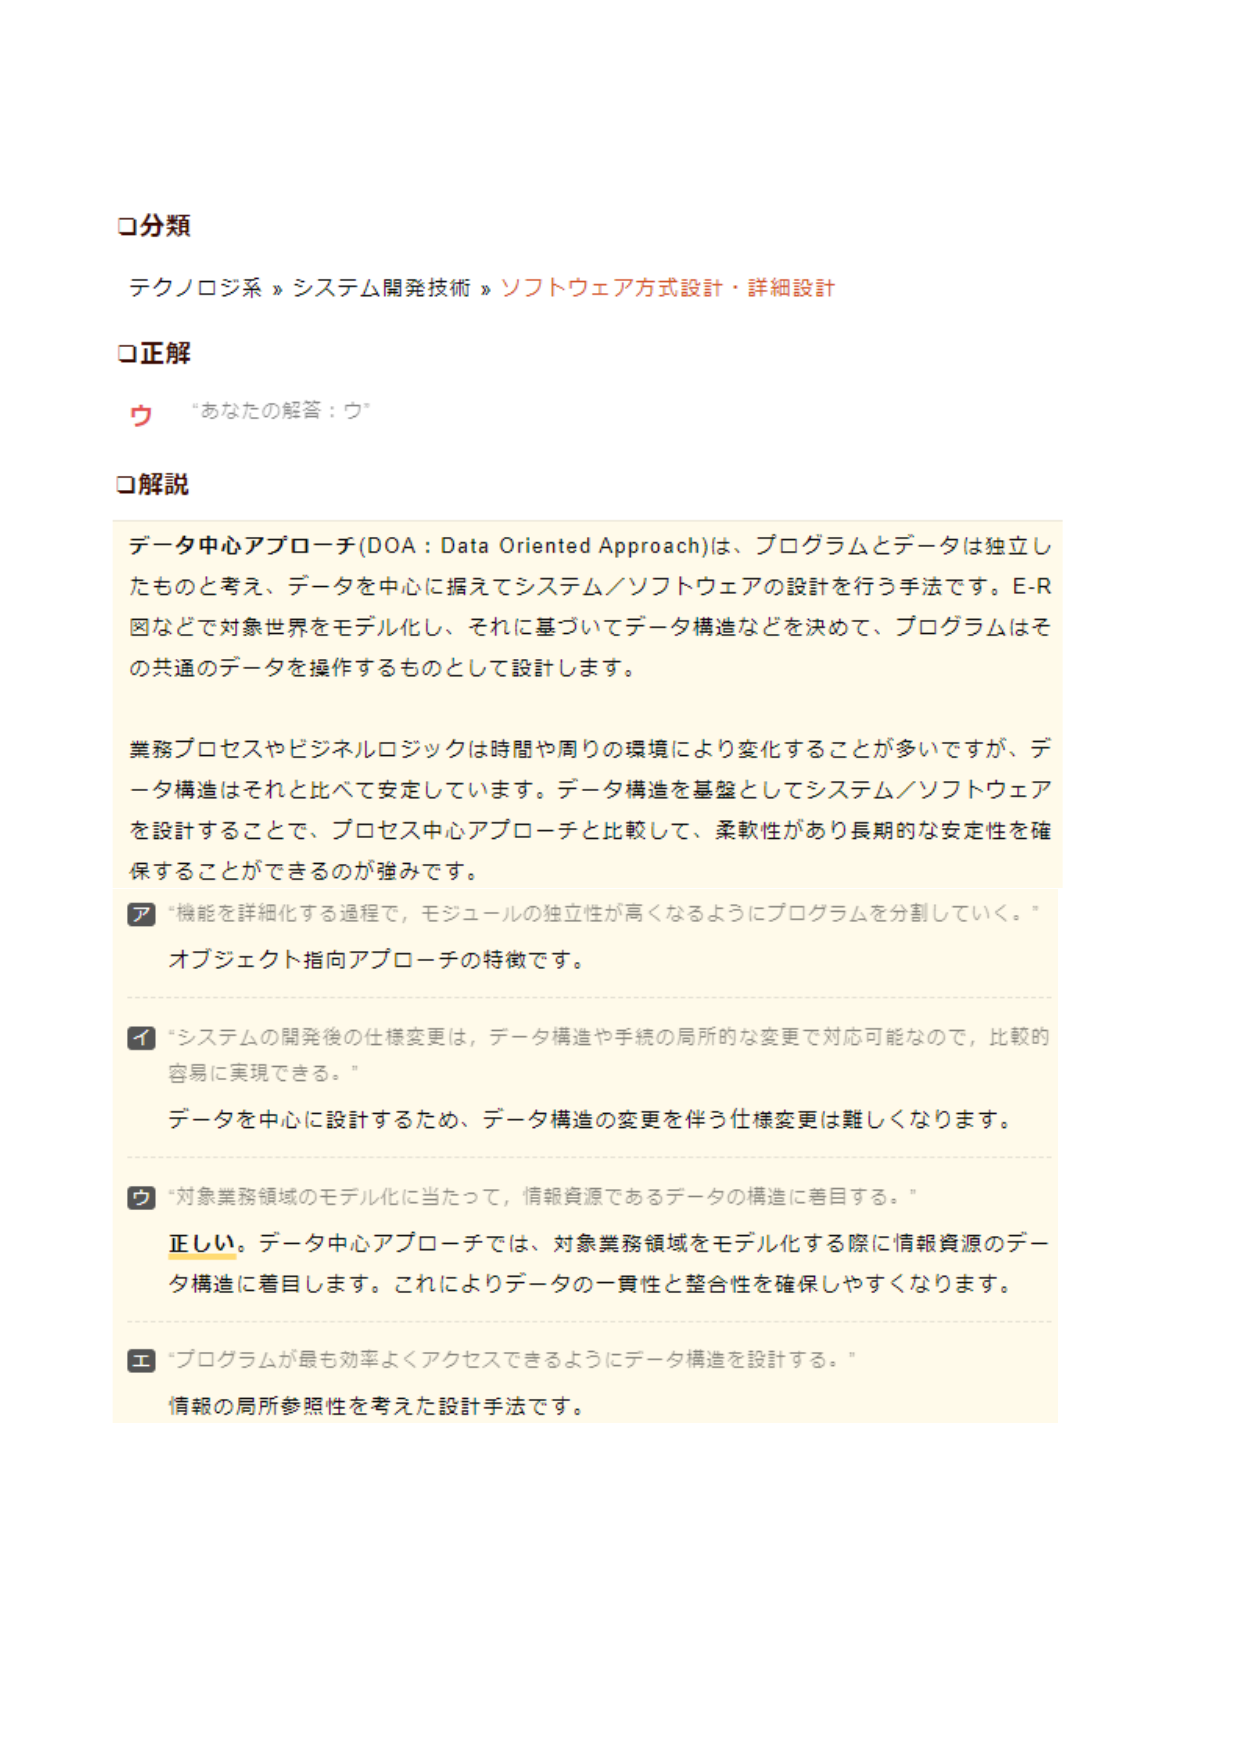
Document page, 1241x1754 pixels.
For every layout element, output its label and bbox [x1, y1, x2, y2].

picture [112, 202, 951, 438]
picture [112, 464, 1063, 888]
picture [112, 889, 1058, 1423]
